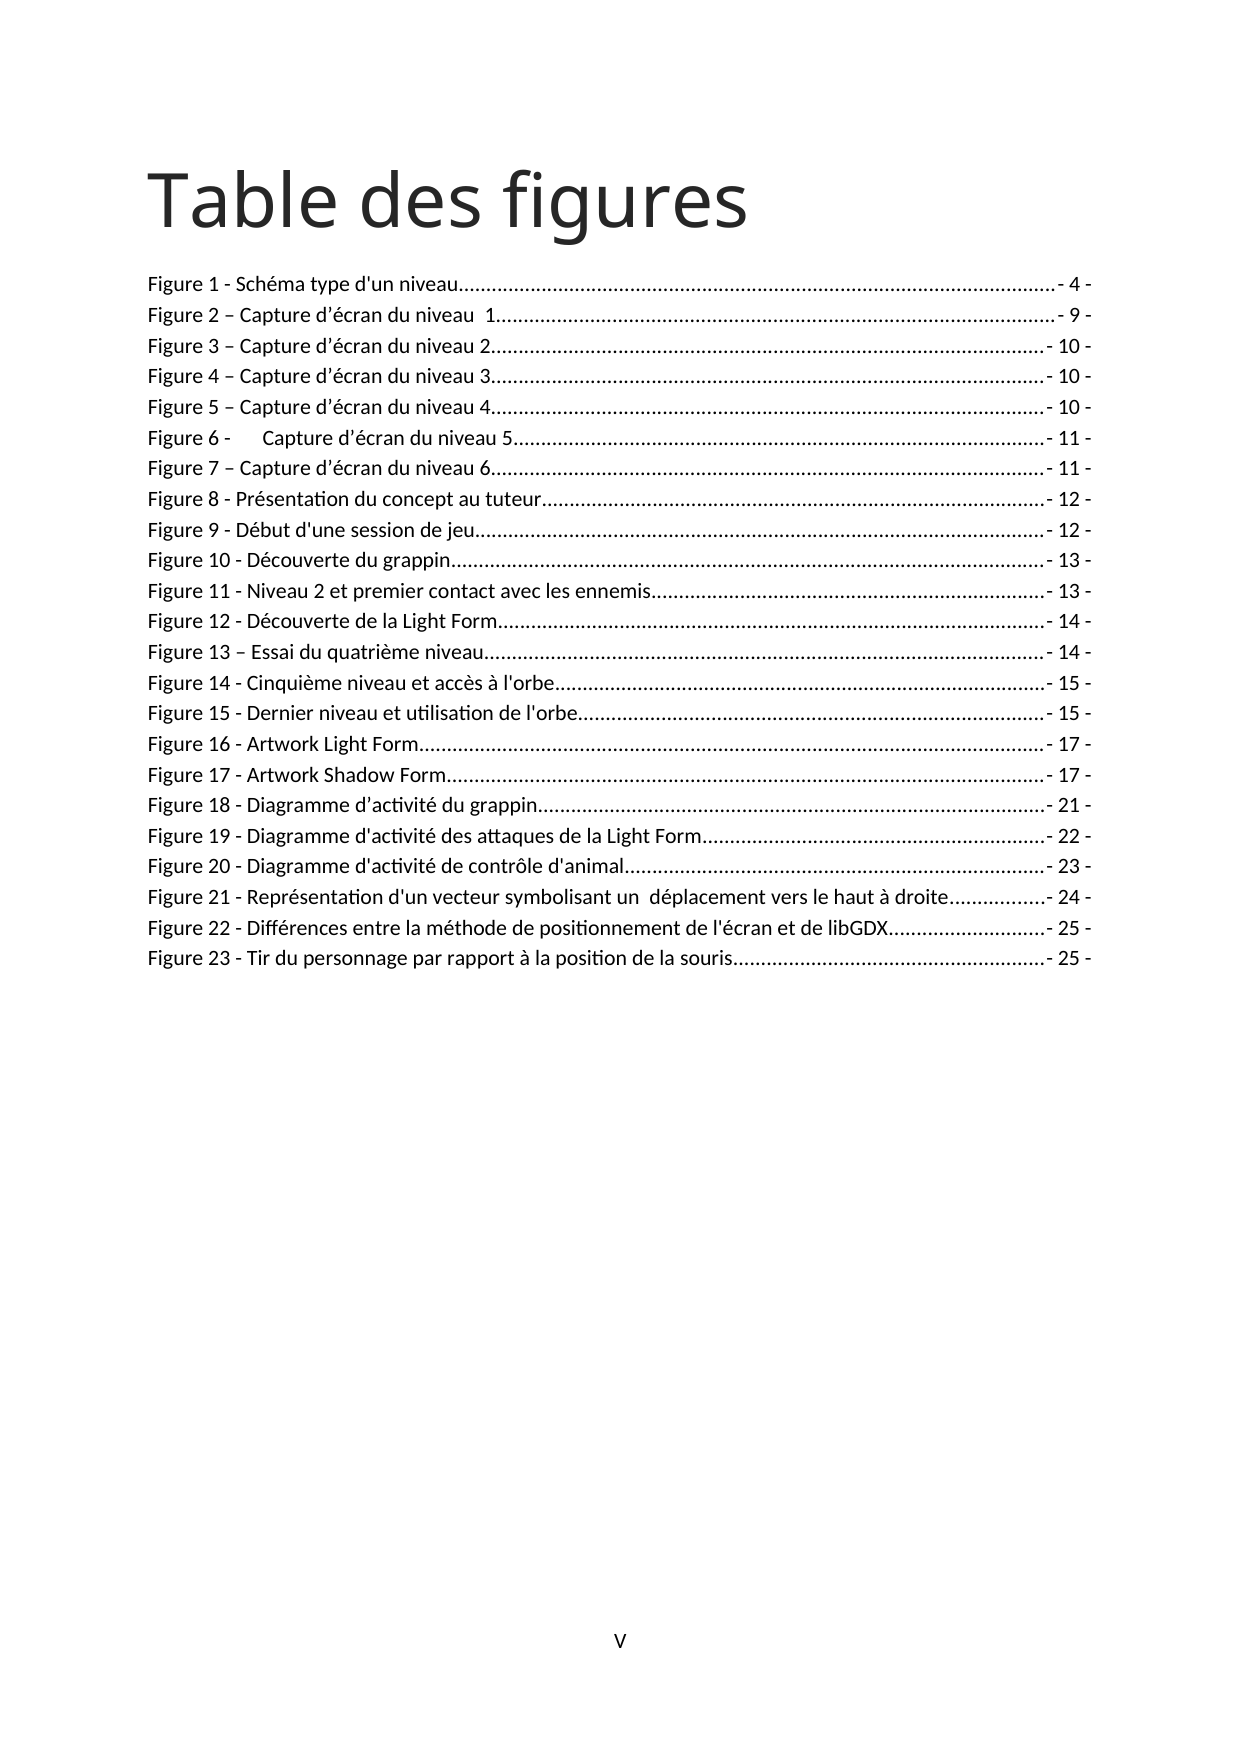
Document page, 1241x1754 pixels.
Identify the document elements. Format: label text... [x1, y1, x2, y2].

text Figure 23 - Tir du personnage par rapport à la position de la souris - 25 - [148, 944, 1093, 971]
text Figure 11 - Niveau 2 et premier contact avec les ennemis - 13 - [148, 577, 1093, 604]
text Figure 5 – Capture d’écran du niveau 4 - 10 - [148, 393, 1093, 420]
text Figure 17 - Artwork Shadow Form - 17 - [148, 761, 1093, 787]
text Figure 2 – Capture d’écran du niveau 1 - 9 - [148, 301, 1093, 328]
text Figure 15 - Dernier niveau et utilisation de l'orbe - 15 - [148, 699, 1093, 726]
text Figure 4 – Capture d’écran du niveau 3 - 10 - [148, 362, 1093, 389]
text Figure 21 - Représentation d'un vecteur symbolisant un déplacement vers le haut à droite - 24 - [148, 883, 1093, 910]
text Figure 19 - Diagramme d'activité des attaques de la Light Form - 22 - [148, 822, 1093, 849]
text Figure 3 – Capture d’écran du niveau 2 - 10 - [148, 332, 1093, 358]
text Figure 12 - Découverte de la Light Form - 14 - [148, 608, 1093, 634]
text Figure 13 – Essai du quatrième niveau - 14 - [148, 638, 1093, 665]
text Figure 18 - Diagramme d’activité du grappin - 21 - [148, 791, 1093, 818]
text Figure 9 - Début d'une session de jeu - 12 - [148, 516, 1093, 542]
text Figure 10 - Découverte du grappin - 13 - [148, 546, 1093, 573]
text Figure 14 - Cinquième niveau et accès à l'orbe - 15 - [148, 669, 1093, 696]
text Figure 8 - Présentation du concept au tuteur - 12 - [148, 485, 1093, 512]
text Figure 1 - Schéma type d'un niveau - 4 - [148, 271, 1093, 297]
text Figure 7 – Capture d’écran du niveau 6 - 11 - [148, 454, 1093, 481]
text Figure 22 - Différences entre la méthode de positionnement de l'écran et de libGDX - 25 - [148, 914, 1093, 941]
title Table des figures [148, 148, 1093, 250]
text Figure 6 - Capture d’écran du niveau 5 - 11 - [148, 424, 1093, 450]
text Figure 20 - Diagramme d'activité de contrôle d'animal - 23 - [148, 853, 1093, 879]
text Figure 16 - Artwork Light Form - 17 - [148, 730, 1093, 757]
